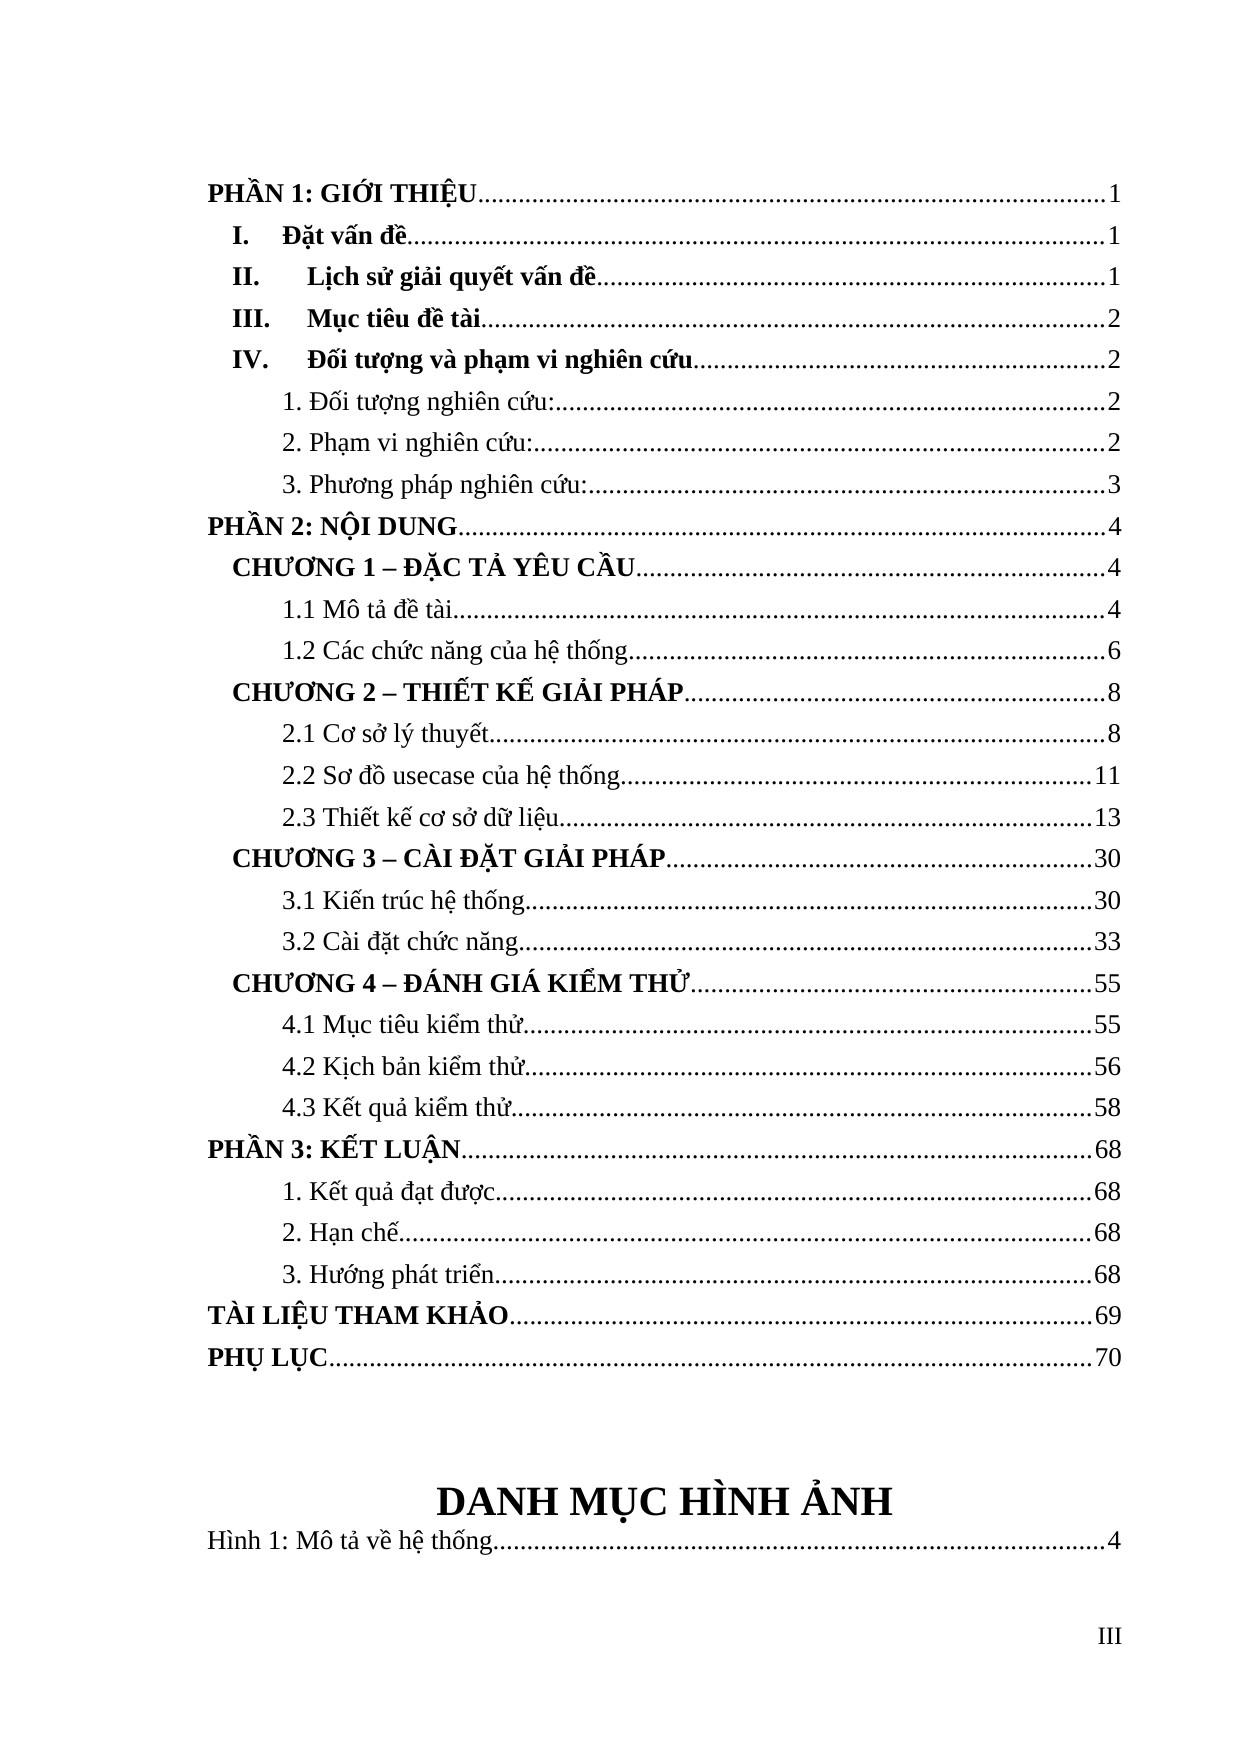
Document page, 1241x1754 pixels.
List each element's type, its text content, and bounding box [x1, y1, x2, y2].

text CHƯƠNG 1 – ĐẶC TẢ YÊU CẦU 4 [232, 551, 1122, 582]
text PHẦN 1: GIỚI THIỆU 1 [207, 177, 1122, 208]
text PHẦN 3: KẾT LUẬN 68 [207, 1133, 1122, 1164]
text 2.2 Sơ đồ usecase của hệ thống 11 [282, 759, 1122, 790]
text PHẦN 2: NỘI DUNG 4 [207, 510, 1122, 541]
text PHỤ LỤC 70 [207, 1341, 1122, 1372]
text 2.3 Thiết kế cơ sở dữ liệu 13 [282, 801, 1122, 832]
text TÀI LIỆU THAM KHẢO 69 [207, 1299, 1122, 1331]
text I. Đặt vấn đề 1 [232, 219, 1122, 250]
text DANH MỤC HÌNH ẢNH [207, 1476, 1122, 1524]
text 1.1 Mô tả đề tài 4 [282, 593, 1122, 624]
text CHƯƠNG 3 – CÀI ĐẶT GIẢI PHÁP 30 [232, 842, 1122, 873]
text 2. Phạm vi nghiên cứu: 2 [282, 427, 1122, 458]
text 1. Kết quả đạt được 68 [282, 1175, 1122, 1206]
text 3. Phương pháp nghiên cứu: 3 [282, 468, 1122, 499]
text III. Mục tiêu đề tài 2 [232, 302, 1122, 333]
text 3. Hướng phát triển 68 [282, 1258, 1122, 1289]
text 1.2 Các chức năng của hệ thống 6 [282, 634, 1122, 666]
text 3.1 Kiến trúc hệ thống 30 [282, 884, 1122, 915]
text 2.1 Cơ sở lý thuyết 8 [282, 717, 1122, 749]
text 3.2 Cài đặt chức năng 33 [518, 925, 1122, 956]
text Hình 1: Mô tả về hệ thống 4 [207, 1524, 1122, 1555]
text IV. Đối tượng và phạm vi nghiên cứu 2 [232, 343, 1122, 374]
text 4.2 Kịch bản kiểm thử 56 [282, 1050, 1122, 1081]
text II. Lịch sử giải quyết vấn đề 1 [232, 260, 1122, 291]
text CHƯƠNG 4 – ĐÁNH GIÁ KIỂM THỬ 55 [232, 967, 1122, 998]
text 4.1 Mục tiêu kiểm thử 55 [282, 1008, 1122, 1039]
text 4.3 Kết quả kiểm thử 58 [282, 1092, 1122, 1123]
text 1. Đối tượng nghiên cứu: 2 [282, 385, 1122, 416]
text 2. Hạn chế 68 [282, 1216, 1122, 1247]
text CHƯƠNG 2 – THIẾT KẾ GIẢI PHÁP 8 [232, 676, 1122, 707]
